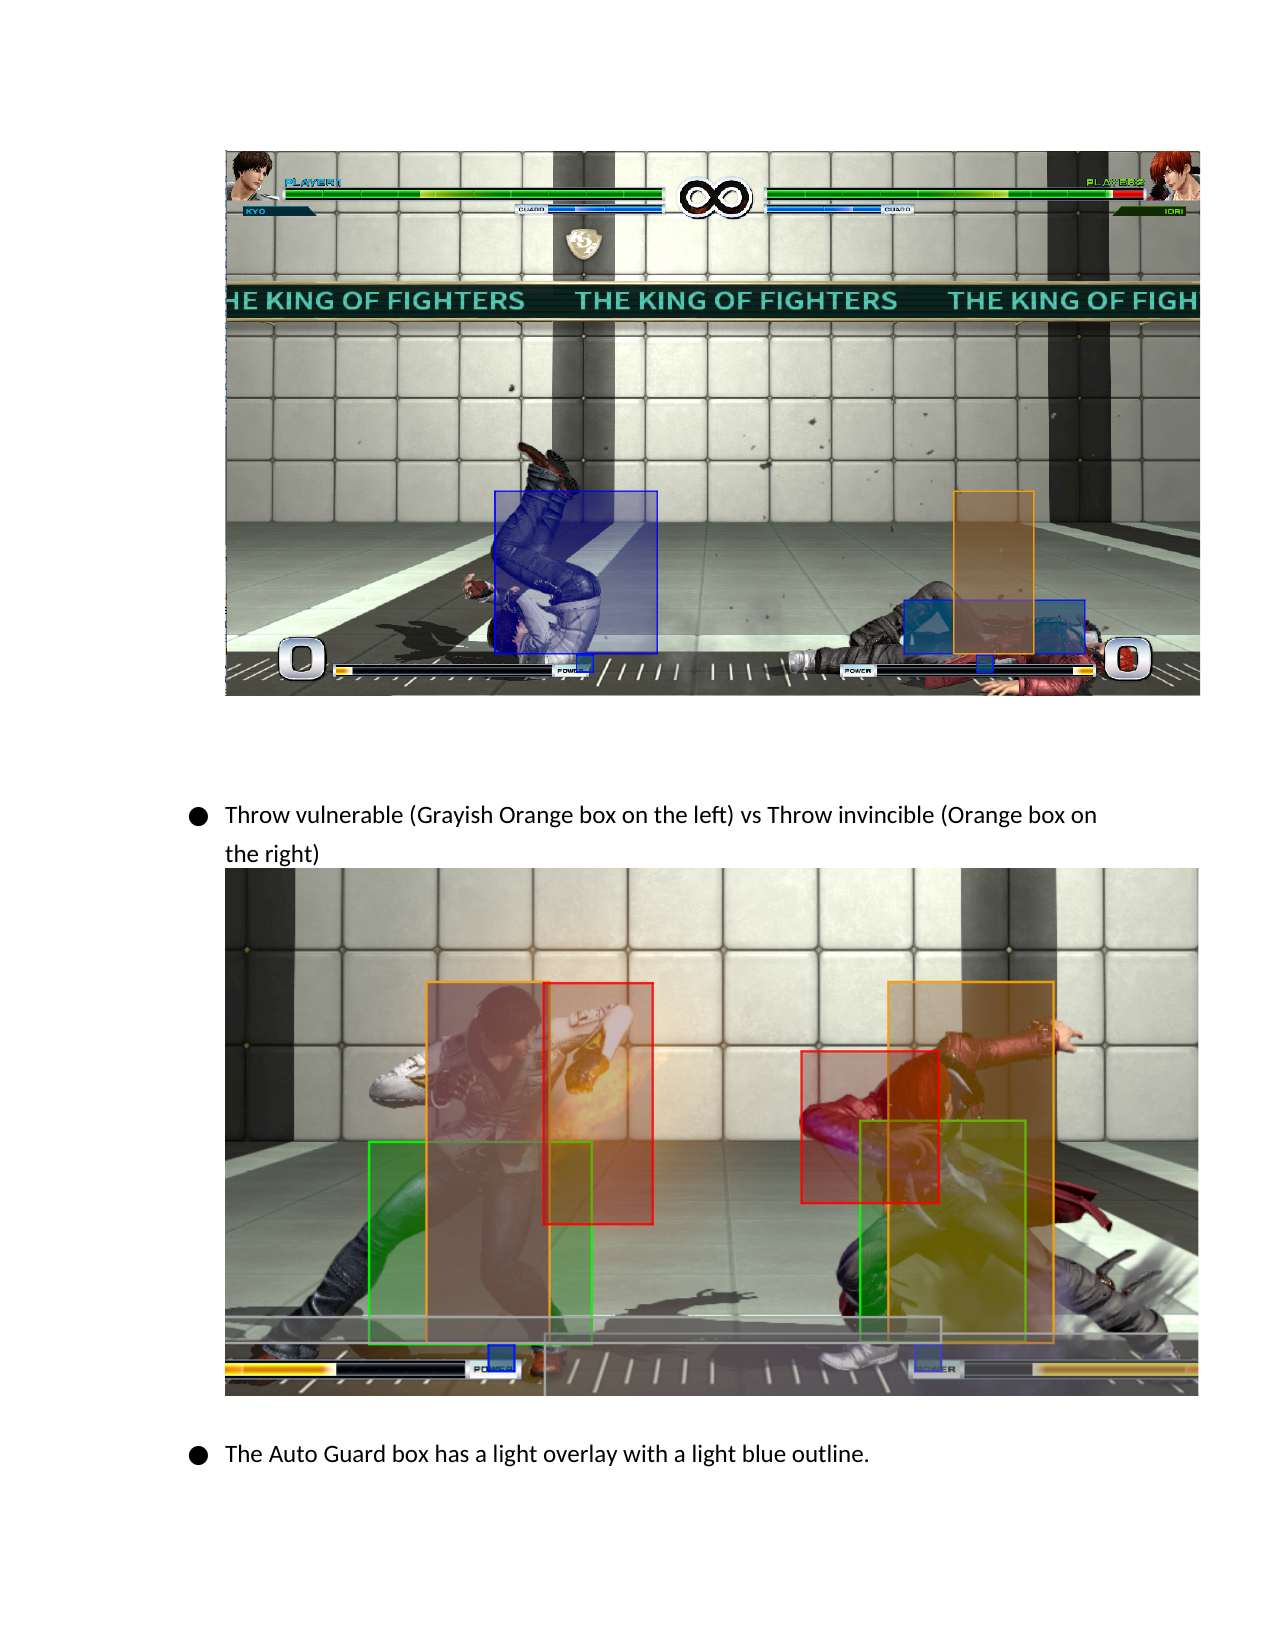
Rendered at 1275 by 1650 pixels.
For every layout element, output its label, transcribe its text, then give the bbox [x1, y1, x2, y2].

picture [225, 868, 1199, 1396]
picture [225, 150, 1200, 696]
list The Auto Guard box has a light overlay with a light blue outline. [187, 1426, 1125, 1477]
list Throw vulnerable (Grayish Orange box on the left) vs Throw invincible (Orange box on the right) [187, 787, 1125, 869]
